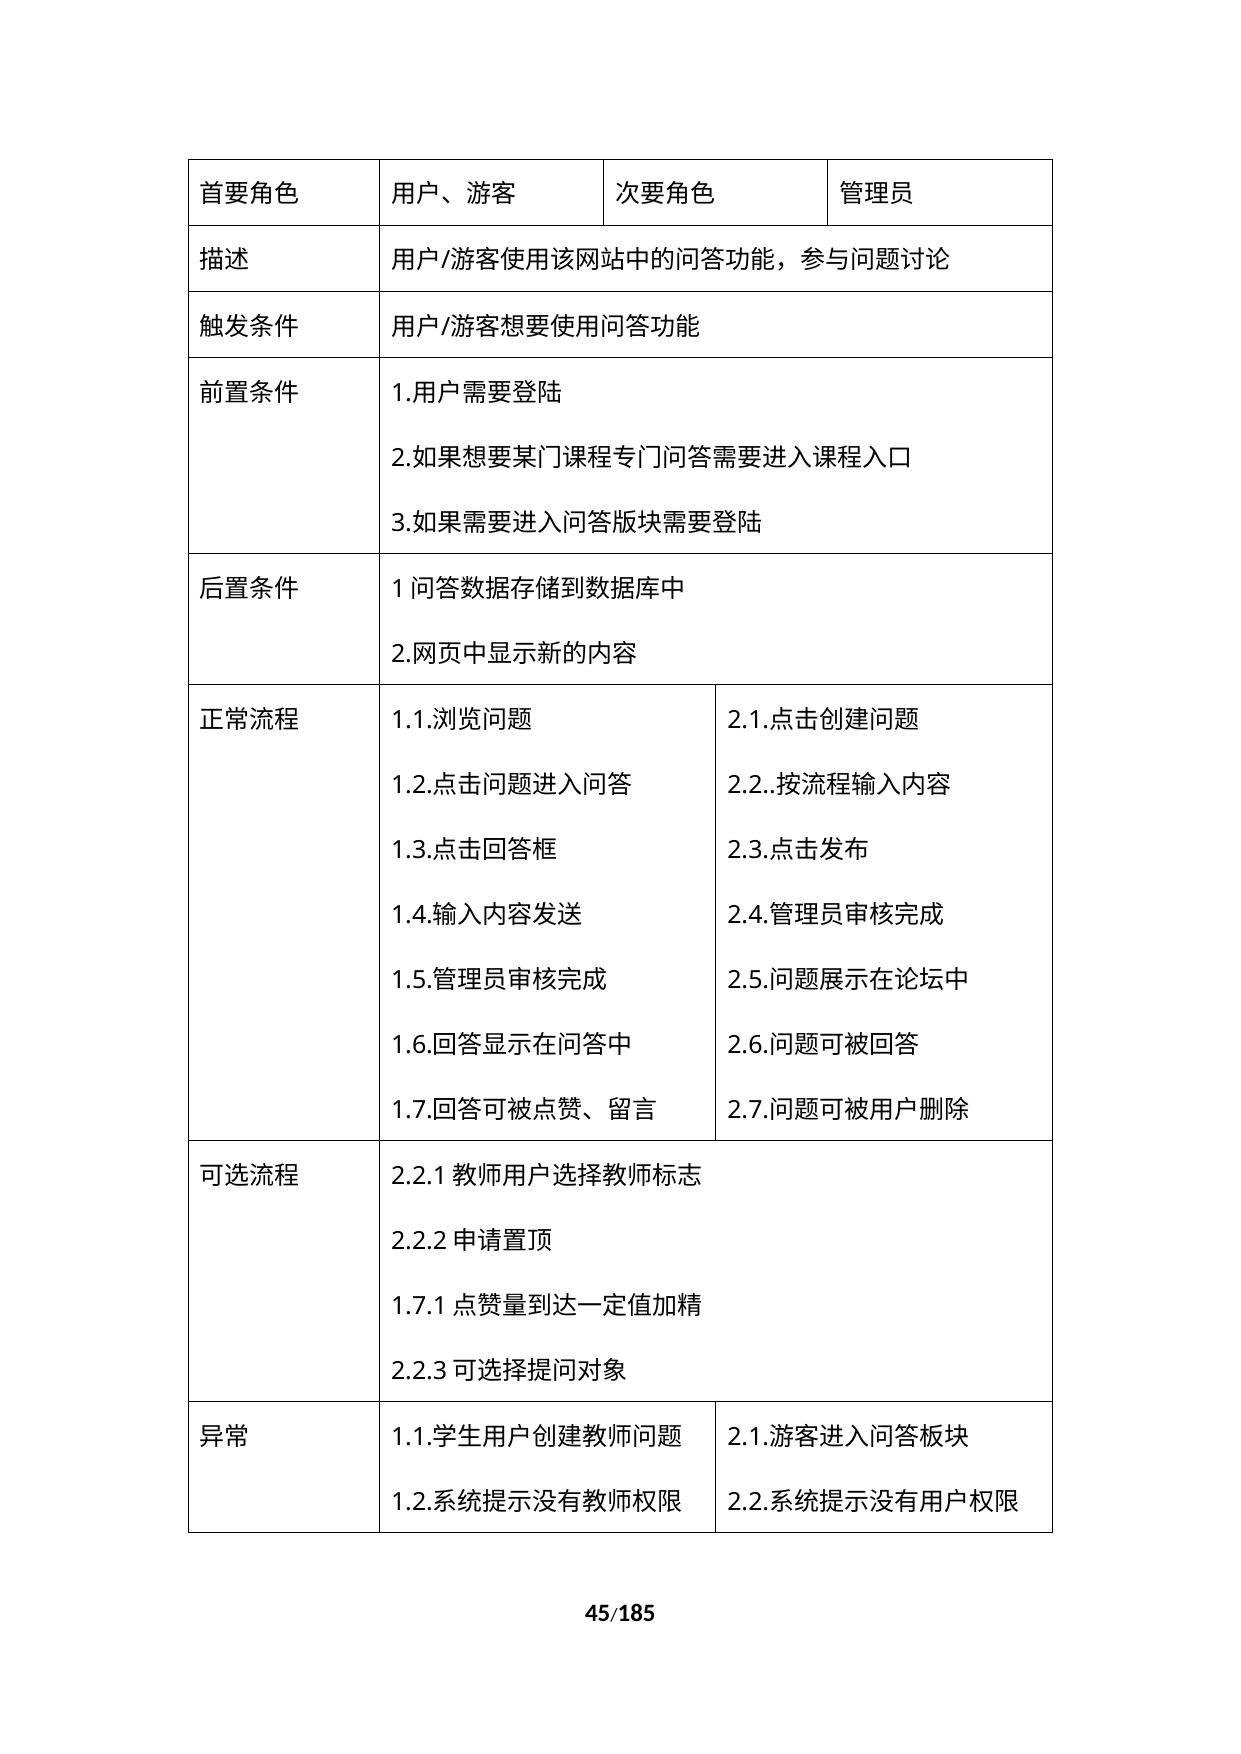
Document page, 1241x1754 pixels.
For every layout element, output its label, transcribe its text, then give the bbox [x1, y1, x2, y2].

table_cell 触发条件 [189, 292, 379, 357]
table_cell 1.1.学生用户创建教师问题 1.2.系统提示没有教师权限 [380, 1402, 715, 1532]
table_cell 次要角色 [604, 160, 827, 224]
table_cell 2.1.点击创建问题 2.2..按流程输入内容 2.3.点击发布 2.4.管理员审核完成 2.5.问题展示在论坛中 2.6.问题可被回答 2.7.问题可被用户删除 [716, 685, 1052, 1140]
table_cell 描述 [189, 226, 379, 291]
table_cell 1.用户需要登陆 2.如果想要某门课程专门问答需要进入课程入口 3.如果需要进入问答版块需要登陆 [380, 358, 1052, 553]
table_cell 2.1.游客进入问答板块 2.2.系统提示没有用户权限 [716, 1402, 1052, 1532]
table_cell 可选流程 [189, 1141, 379, 1401]
table_cell 用户/游客想要使用问答功能 [380, 292, 1052, 357]
table_cell 异常 [189, 1402, 379, 1532]
table_cell 后置条件 [189, 554, 379, 684]
table_cell 前置条件 [189, 358, 379, 553]
table_cell 首要角色 [189, 160, 379, 224]
table_cell 1问答数据存储到数据库中 2.网页中显示新的内容 [380, 554, 1052, 684]
table_cell 正常流程 [189, 685, 379, 1140]
table_cell 用户/游客使用该网站中的问答功能，参与问题讨论 [380, 226, 1052, 291]
table_cell 1.1.浏览问题 1.2.点击问题进入问答 1.3.点击回答框 1.4.输入内容发送 1.5.管理员审核完成 1.6.回答显示在问答中 1.7.回答可被点赞、留言 [380, 685, 715, 1140]
table_cell 管理员 [828, 160, 1052, 224]
table_cell 用户、游客 [380, 160, 603, 224]
table_cell 2.2.1教师用户选择教师标志 2.2.2申请置顶 1.7.1点赞量到达一定值加精 2.2.3可选择提问对象 [380, 1141, 1052, 1401]
